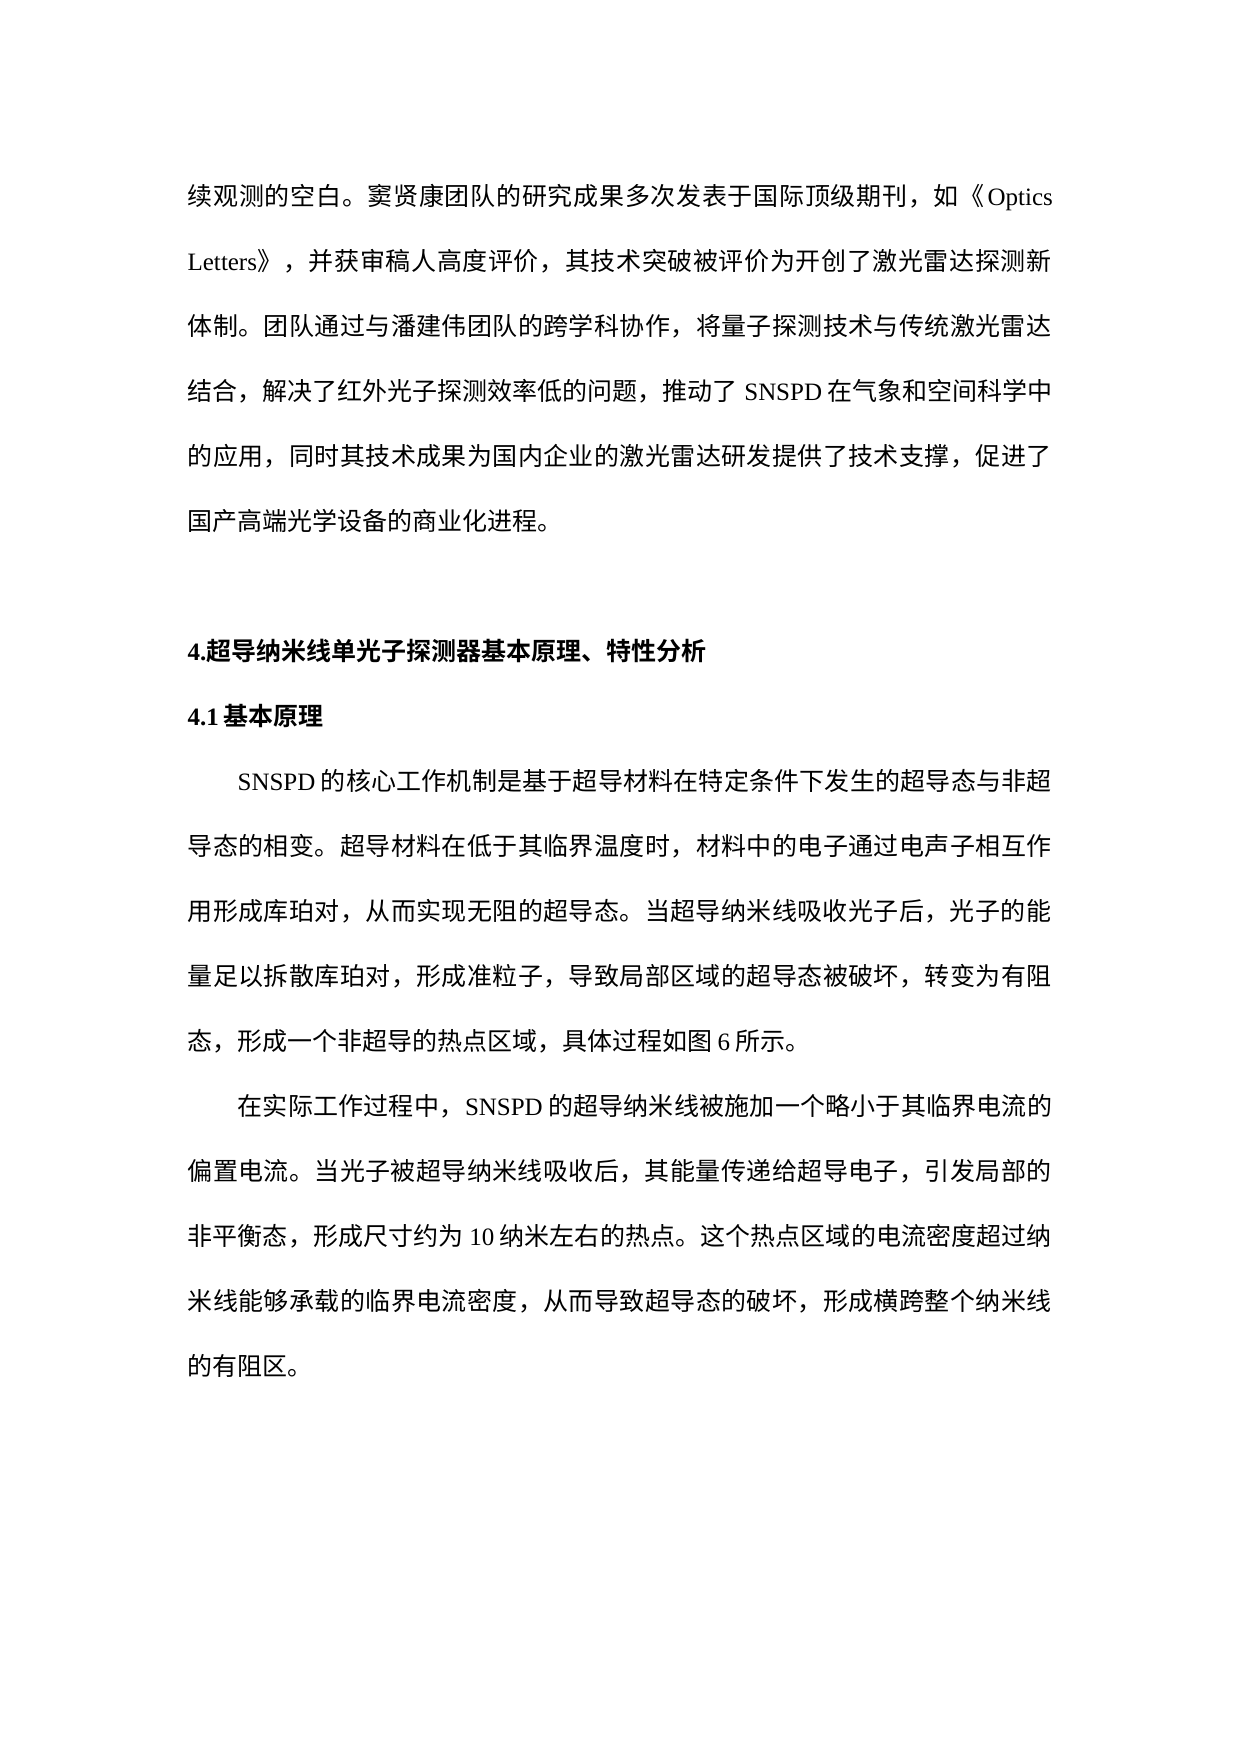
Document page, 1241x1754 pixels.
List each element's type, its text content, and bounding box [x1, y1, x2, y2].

text 在实际工作过程中，SNSPD的超导纳米线被施加一个略小于其临界电流的偏置电流。当光子被超导纳米线吸收后，其能量传递给超导电子，引发局部的非平衡态，形成尺寸约为10纳米左右的热点。这个热点区域的电流密度超过纳米线能够承载的临界电流密度，从而导致超导态的破坏，形成横跨整个纳米线的有阻区。 [187, 1072, 1053, 1397]
text 4.超导纳米线单光子探测器基本原理、特性分析 [187, 617, 1053, 682]
text 4.1基本原理 [187, 682, 1053, 747]
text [187, 162, 1053, 552]
text SNSPD的核心工作机制是基于超导材料在特定条件下发生的超导态与非超导态的相变。超导材料在低于其临界温度时，材料中的电子通过电声子相互作用形成库珀对，从而实现无阻的超导态。当超导纳米线吸收光子后，光子的能量足以拆散库珀对，形成准粒子，导致局部区域的超导态被破坏，转变为有阻态，形成一个非超导的热点区域，具体过程如图6所示。 [187, 747, 1053, 1072]
